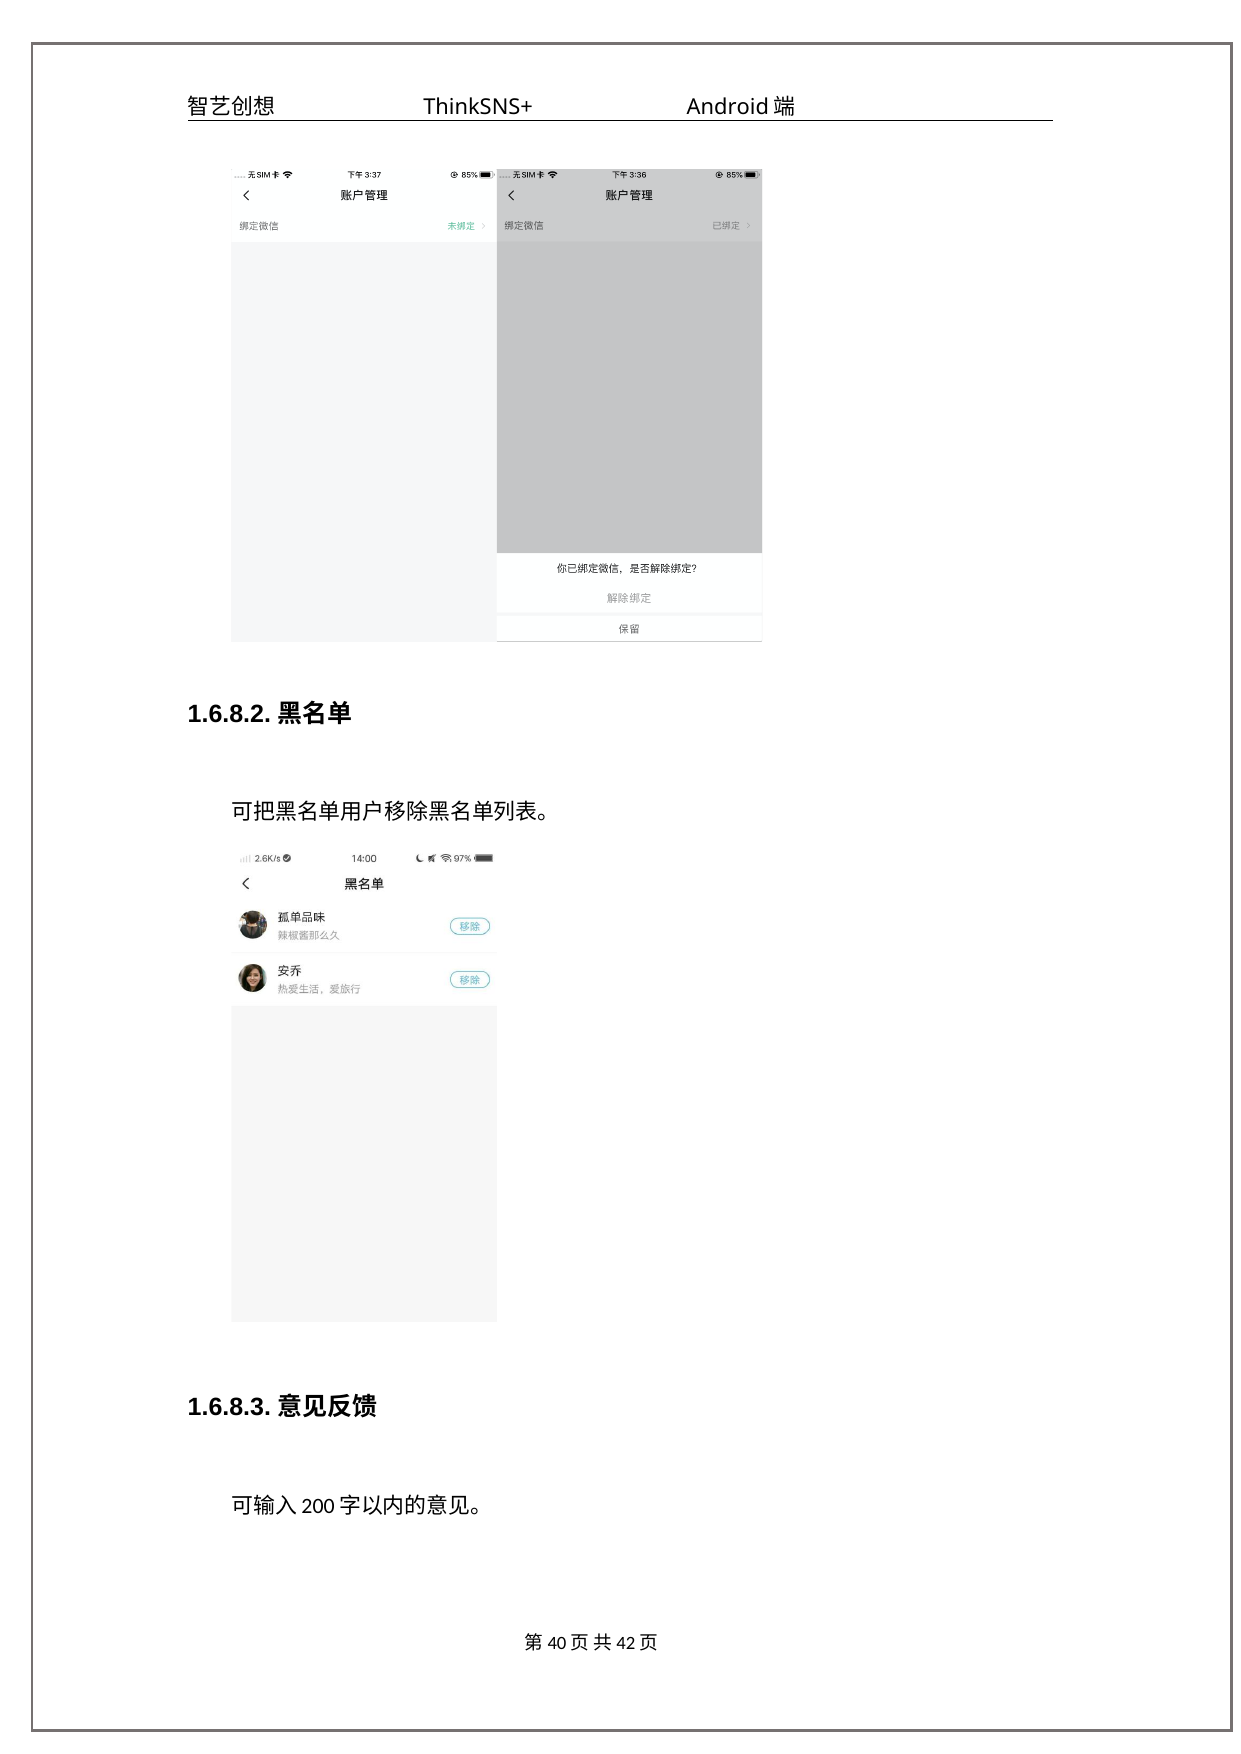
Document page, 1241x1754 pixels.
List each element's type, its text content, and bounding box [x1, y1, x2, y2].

text 可把黑名单用户移除黑名单列表。 [187, 794, 1053, 826]
subtitle 黑名单 [187, 679, 1053, 744]
text 可输入200字以内的意见。 [187, 1487, 1053, 1520]
subtitle 意见反馈 [187, 1372, 1053, 1437]
picture [231, 169, 763, 642]
picture [231, 849, 497, 1322]
